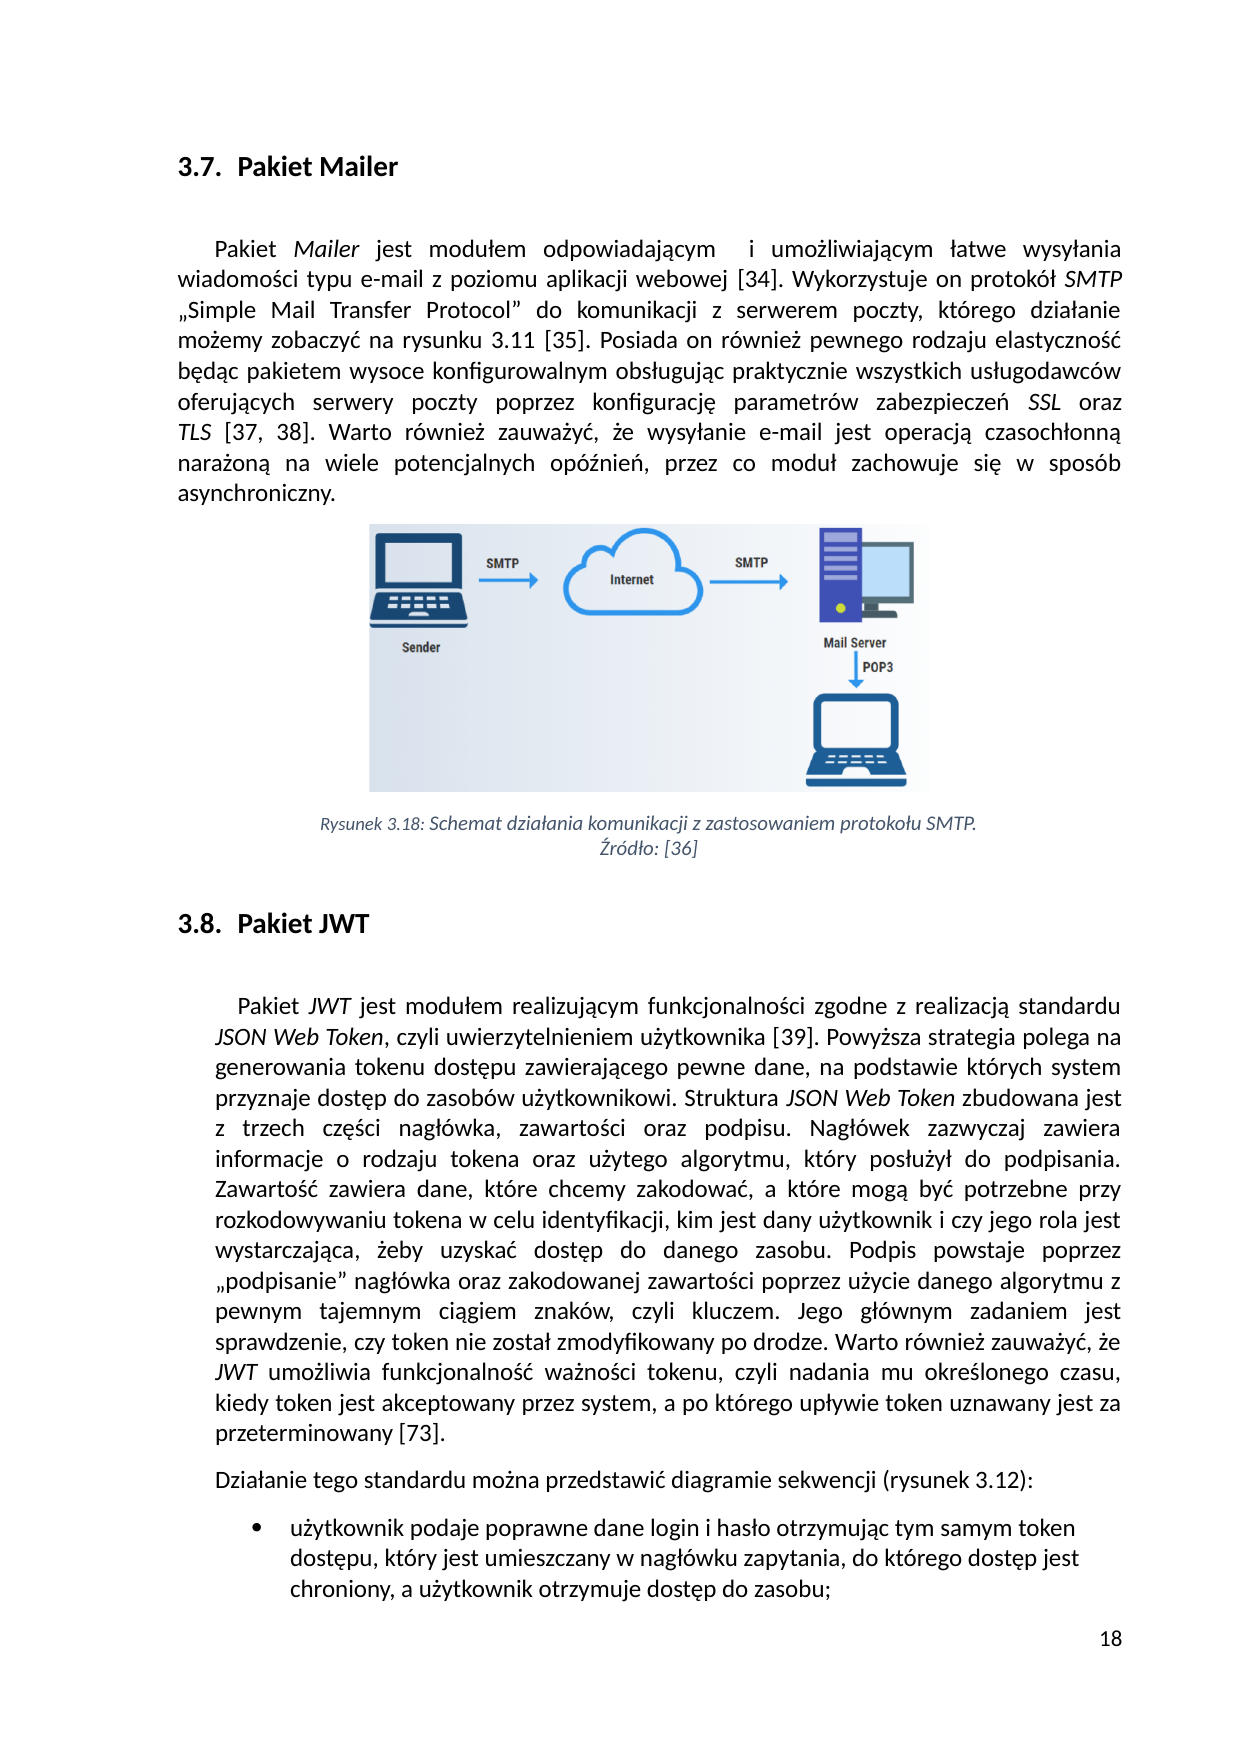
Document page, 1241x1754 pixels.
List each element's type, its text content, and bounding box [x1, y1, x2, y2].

list użytkownik podaje poprawne dane login i hasło otrzymując tym samym token dostępu, który jest umieszczany w nagłówku zapytania, do którego dostęp jest chroniony, a użytkownik otrzymuje dostęp do zasobu; [252, 1512, 1122, 1603]
picture [369, 524, 931, 792]
text Pakiet JWT jest modułem realizującym funkcjonalności zgodne z realizacją standardu JSON Web Token, czyli uwierzytelnieniem użytkownika [39]. Powyższa strategia polega na generowania tokenu dostępu zawierającego pewne dane, na podstawie których system przyznaje dostęp do zasobów użytkownikowi. Struktura JSON Web Token zbudowana jest z trzech części nagłówka, zawartości oraz podpisu. Nagłówek zazwyczaj zawiera informacje o rodzaju tokena oraz użytego algorytmu, który posłużył do podpisania. Zawartość zawiera dane, które chcemy zakodować, a które mogą być potrzebne przy rozkodowywaniu tokena w celu identyfikacji, kim jest dany użytkownik i czy jego rola jest wystarczająca, żeby uzyskać dostęp do danego zasobu. Podpis powstaje poprzez „podpisanie” nagłówka oraz zakodowanej zawartości poprzez użycie danego algorytmu z pewnym tajemnym ciągiem znaków, czyli kluczem. Jego głównym zadaniem jest sprawdzenie, czy token nie został zmodyfikowany po drodze. Warto również zauważyć, że JWT umożliwia funkcjonalność ważności tokenu, czyli nadania mu określonego czasu, kiedy token jest akceptowany przez system, a po którego upływie token uznawany jest za przeterminowany [73]. [215, 990, 1122, 1448]
text Działanie tego standardu można przedstawić diagramie sekwencji (rysunek 3.12): [215, 1464, 1122, 1495]
subtitle Pakiet JWT [177, 905, 1122, 940]
text Źródło: [36] [177, 836, 1122, 861]
subtitle Pakiet Mailer [177, 148, 1122, 183]
text Pakiet Mailer jest modułem odpowiadającym i umożliwiającym łatwe wysyłania wiadomości typu e-mail z poziomu aplikacji webowej [34]. Wykorzystuje on protokół SMTP „Simple Mail Transfer Protocol” do komunikacji z serwerem poczty, którego działanie możemy zobaczyć na rysunku 3.11 [35]. Posiada on również pewnego rodzaju elastyczność będąc pakietem wysoce konfigurowalnym obsługując praktycznie wszystkich usługodawców oferujących serwery poczty poprzez konfigurację parametrów zabezpieczeń SSL oraz TLS [37, 38]. Warto również zauważyć, że wysyłanie e-mail jest operacją czasochłonną narażoną na wiele potencjalnych opóźnień, przez co moduł zachowuje się w sposób asynchroniczny. [177, 233, 1122, 508]
